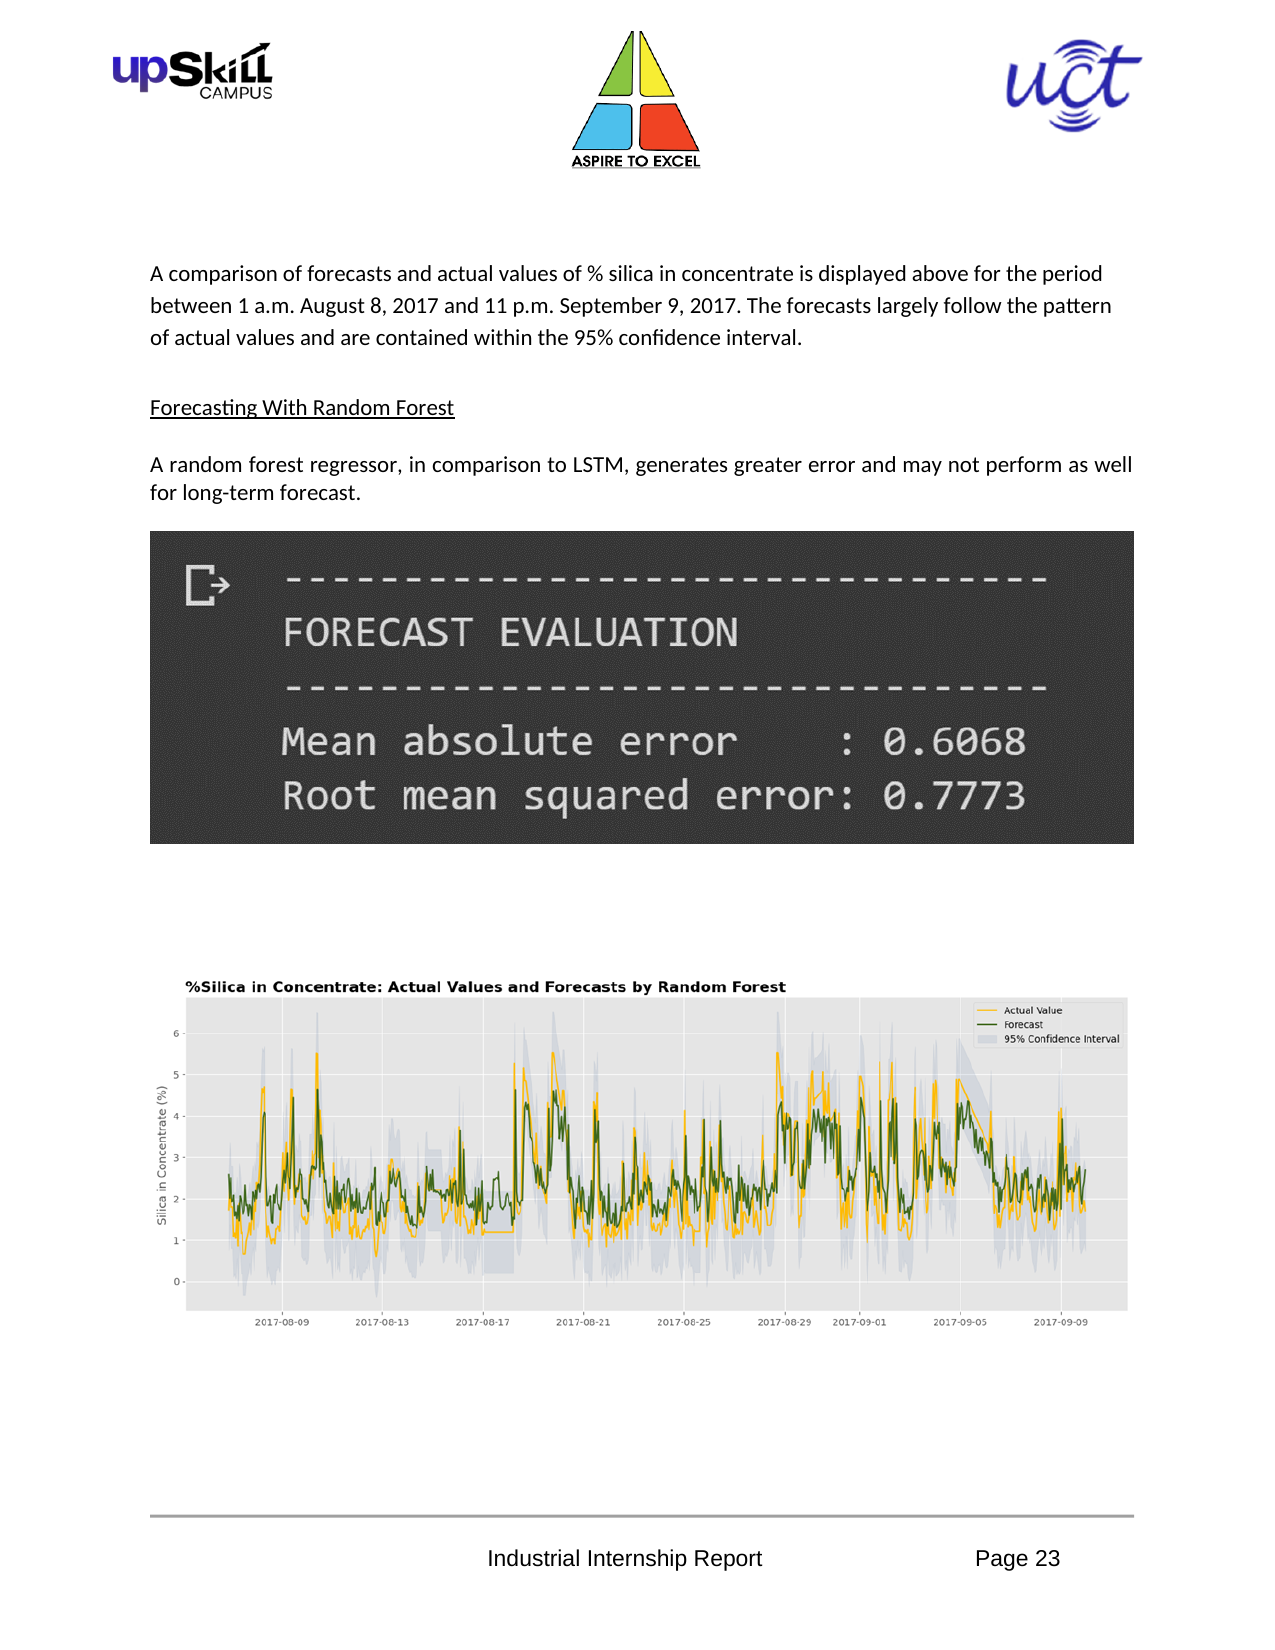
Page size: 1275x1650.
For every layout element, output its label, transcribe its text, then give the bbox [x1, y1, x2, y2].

picture [1003, 31, 1147, 133]
subtitle Forecasting With Random Forest [150, 393, 1134, 421]
picture [554, 31, 717, 194]
picture [150, 975, 1134, 1334]
picture [85, 31, 300, 102]
subtitle A comparison of forecasts and actual values of % silica in concentrate is displayed above for the period between 1 a.m. August 8, 2017 and 11 p.m. September 9, 2017. The forecasts largely follow the pattern of actual values and are contained within the 95% confidence interval. [150, 259, 1134, 351]
picture [150, 531, 1134, 844]
text A random forest regressor, in comparison to LSTM, generates greater error and may not perform as well for long-term forecast. [150, 450, 1134, 506]
